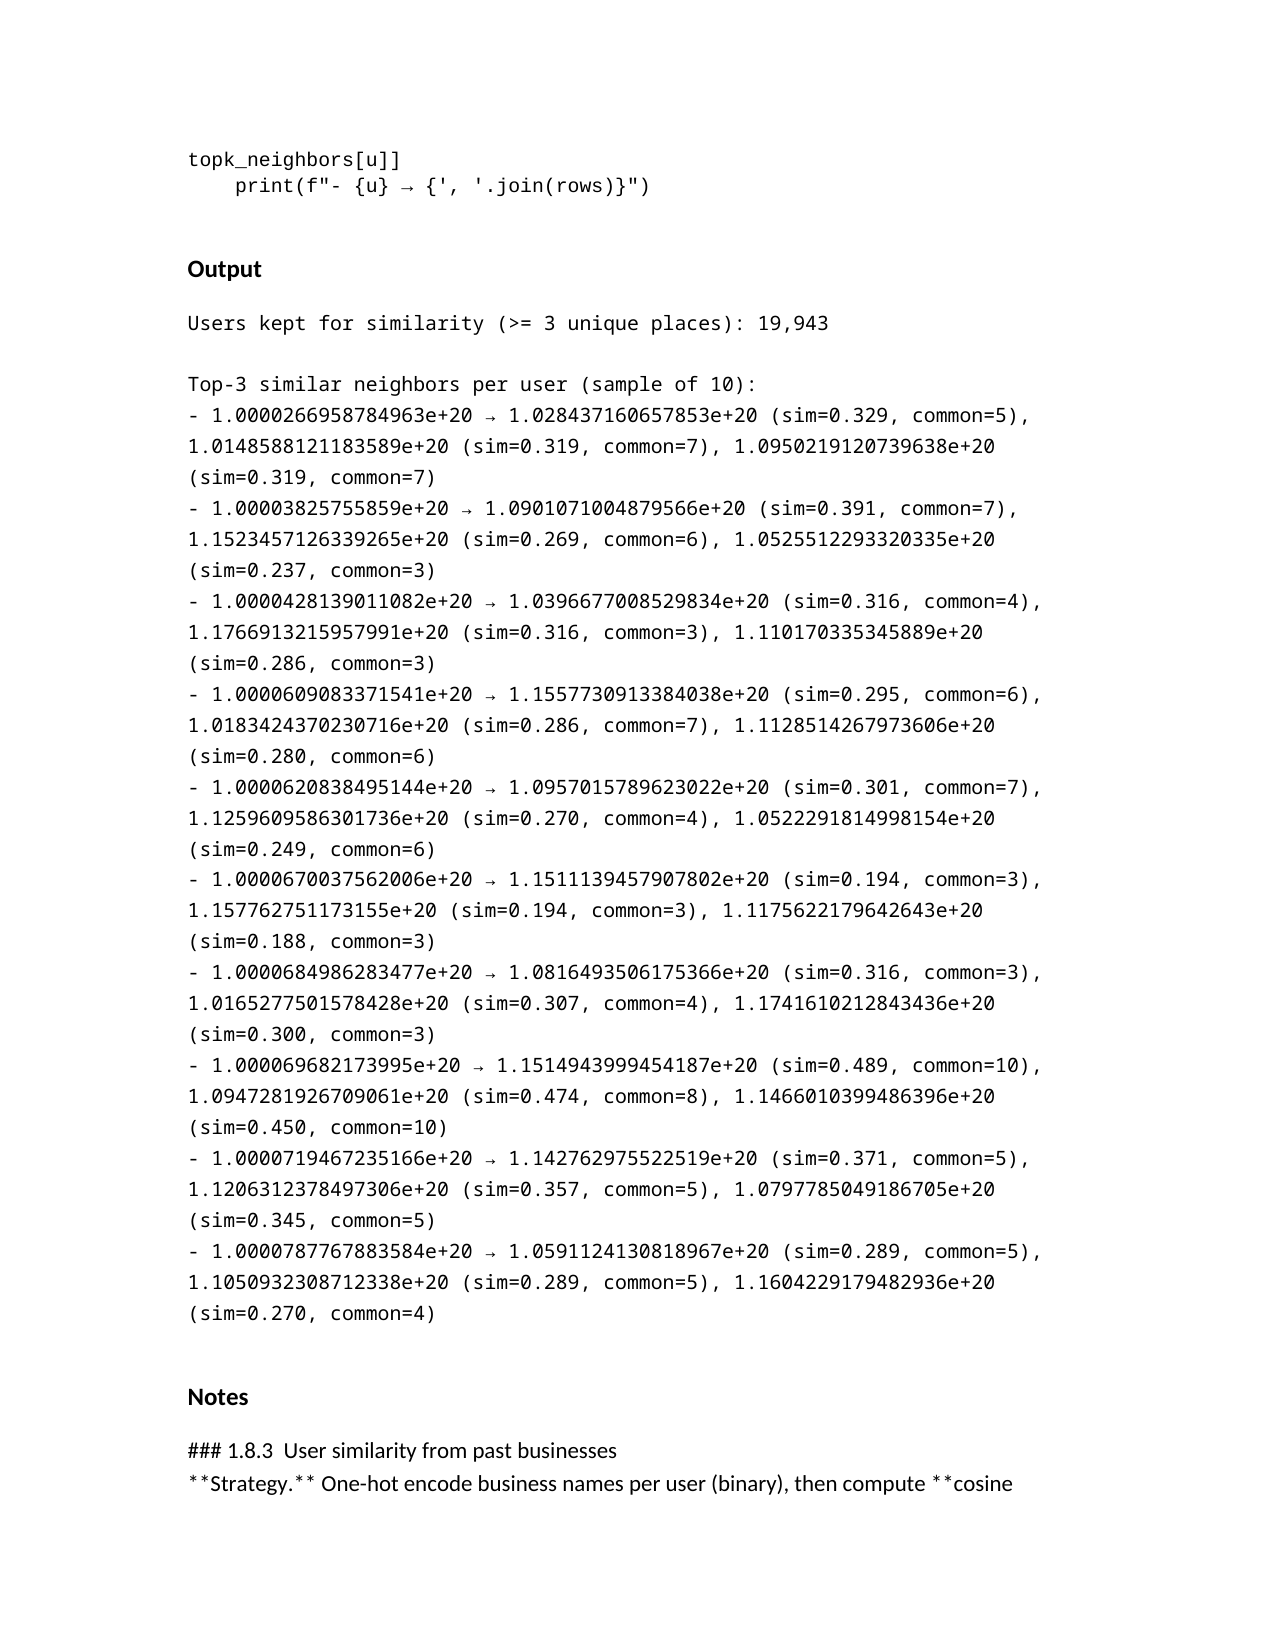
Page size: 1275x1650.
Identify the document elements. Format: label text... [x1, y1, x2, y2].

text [187, 1437, 1087, 1497]
text Notes [187, 1381, 1087, 1411]
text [187, 150, 1087, 228]
text Output [187, 253, 1087, 283]
text Users kept for similarity (>= 3 unique places): 19,943 Top-3 similar neighbors per user (sample of 10): - 1.0000266958784963e+20 → 1.028437160657853e+20 (sim=0.329, common=5), 1.0148588121183589e+20 (sim=0.319, common=7), 1.0950219120739638e+20 (sim=0.319, common=7) - 1.00003825755859e+20 → 1.0901071004879566e+20 (sim=0.391, common=7), 1.1523457126339265e+20 (sim=0.269, common=6), 1.0525512293320335e+20 (sim=0.237, common=3) - 1.0000428139011082e+20 → 1.0396677008529834e+20 (sim=0.316, common=4), 1.1766913215957991e+20 (sim=0.316, common=3), 1.110170335345889e+20 (sim=0.286, common=3) - 1.0000609083371541e+20 → 1.1557730913384038e+20 (sim=0.295, common=6), 1.0183424370230716e+20 (sim=0.286, common=7), 1.1128514267973606e+20 (sim=0.280, common=6) - 1.0000620838495144e+20 → 1.0957015789623022e+20 (sim=0.301, common=7), 1.1259609586301736e+20 (sim=0.270, common=4), 1.0522291814998154e+20 (sim=0.249, common=6) - 1.0000670037562006e+20 → 1.1511139457907802e+20 (sim=0.194, common=3), 1.157762751173155e+20 (sim=0.194, common=3), 1.1175622179642643e+20 (sim=0.188, common=3) - 1.0000684986283477e+20 → 1.0816493506175366e+20 (sim=0.316, common=3), 1.0165277501578428e+20 (sim=0.307, common=4), 1.1741610212843436e+20 (sim=0.300, common=3) - 1.000069682173995e+20 → 1.1514943999454187e+20 (sim=0.489, common=10), 1.0947281926709061e+20 (sim=0.474, common=8), 1.1466010399486396e+20 (sim=0.450, common=10) - 1.0000719467235166e+20 → 1.142762975522519e+20 (sim=0.371, common=5), 1.1206312378497306e+20 (sim=0.357, common=5), 1.0797785049186705e+20 (sim=0.345, common=5) - 1.0000787767883584e+20 → 1.0591124130818967e+20 (sim=0.289, common=5), 1.1050932308712338e+20 (sim=0.289, common=5), 1.1604229179482936e+20 (sim=0.270, common=4) [187, 309, 1087, 1356]
